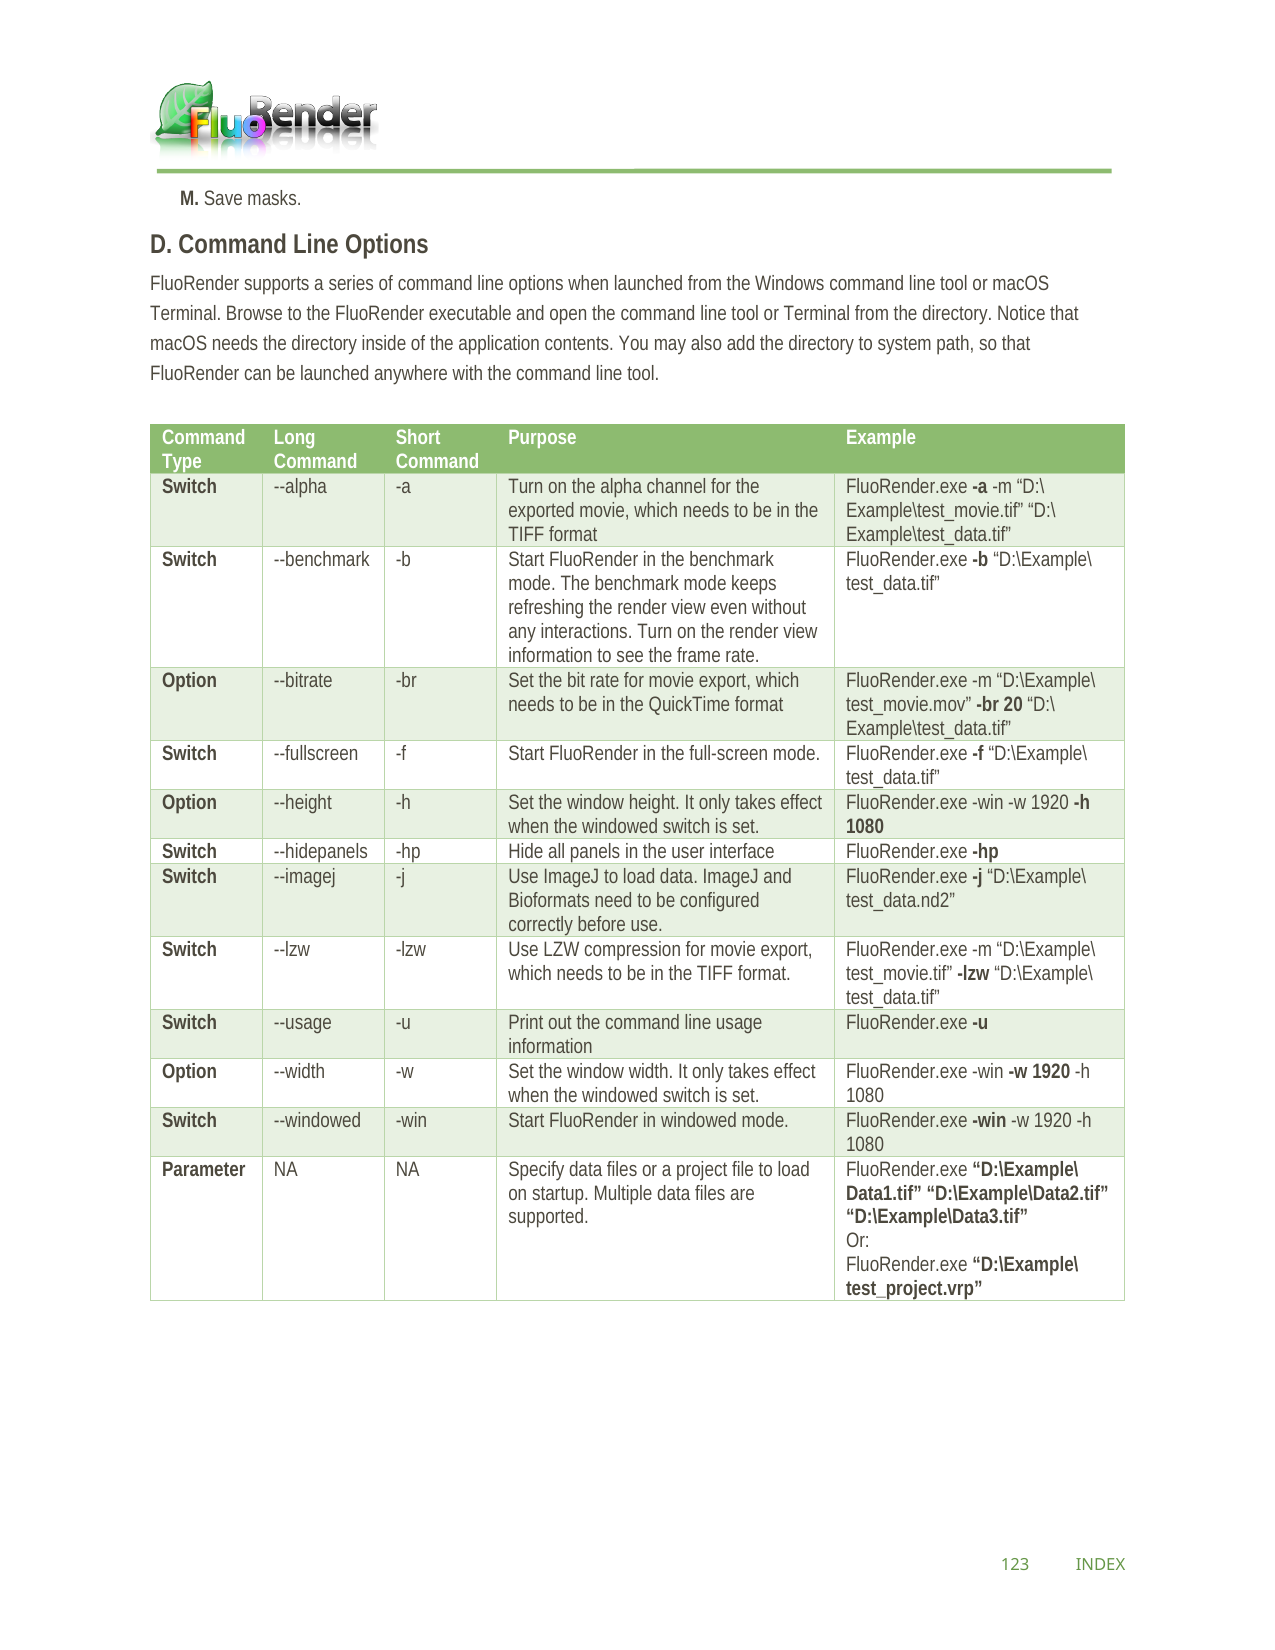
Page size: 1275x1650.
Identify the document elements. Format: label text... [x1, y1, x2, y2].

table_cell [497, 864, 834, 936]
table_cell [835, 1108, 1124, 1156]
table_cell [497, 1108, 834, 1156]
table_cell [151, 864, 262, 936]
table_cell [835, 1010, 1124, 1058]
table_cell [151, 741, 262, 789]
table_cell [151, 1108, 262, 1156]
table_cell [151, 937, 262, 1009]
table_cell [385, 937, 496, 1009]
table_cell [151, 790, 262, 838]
text M. Save masks. [180, 185, 1125, 209]
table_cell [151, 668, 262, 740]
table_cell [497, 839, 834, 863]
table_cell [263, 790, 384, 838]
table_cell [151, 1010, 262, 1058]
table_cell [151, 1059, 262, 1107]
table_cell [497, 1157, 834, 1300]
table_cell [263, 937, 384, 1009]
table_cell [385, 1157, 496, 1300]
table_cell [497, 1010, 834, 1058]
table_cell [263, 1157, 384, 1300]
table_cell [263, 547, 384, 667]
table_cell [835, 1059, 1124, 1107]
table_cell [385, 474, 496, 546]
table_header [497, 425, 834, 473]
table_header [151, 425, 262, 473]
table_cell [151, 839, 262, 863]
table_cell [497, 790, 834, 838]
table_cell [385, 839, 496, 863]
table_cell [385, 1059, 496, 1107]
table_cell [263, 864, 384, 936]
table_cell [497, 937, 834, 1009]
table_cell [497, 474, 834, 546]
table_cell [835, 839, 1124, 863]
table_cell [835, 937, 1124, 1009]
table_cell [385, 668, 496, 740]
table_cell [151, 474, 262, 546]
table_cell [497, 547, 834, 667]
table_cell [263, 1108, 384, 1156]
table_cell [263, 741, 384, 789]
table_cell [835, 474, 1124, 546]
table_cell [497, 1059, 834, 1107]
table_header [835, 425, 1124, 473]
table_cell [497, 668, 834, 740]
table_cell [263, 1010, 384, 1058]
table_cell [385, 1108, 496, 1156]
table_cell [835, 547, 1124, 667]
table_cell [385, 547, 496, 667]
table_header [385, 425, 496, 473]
picture [150, 75, 379, 162]
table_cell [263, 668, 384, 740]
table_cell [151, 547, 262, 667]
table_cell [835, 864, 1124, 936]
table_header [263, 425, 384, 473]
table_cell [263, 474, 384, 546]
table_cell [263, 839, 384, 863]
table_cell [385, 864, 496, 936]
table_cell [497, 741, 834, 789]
subtitle D. Command Line Options [150, 228, 1125, 259]
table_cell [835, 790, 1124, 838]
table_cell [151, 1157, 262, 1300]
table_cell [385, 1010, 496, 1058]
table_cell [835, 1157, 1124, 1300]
text FluoRender supports a series of command line options when launched from the Windows command line tool or macOS Terminal. Browse to the FluoRender executable and open the command line tool or Terminal from the directory. Notice that macOS needs the directory inside of the application contents. You may also add the directory to system path, so that FluoRender can be launched anywhere with the command line tool. [150, 271, 1125, 385]
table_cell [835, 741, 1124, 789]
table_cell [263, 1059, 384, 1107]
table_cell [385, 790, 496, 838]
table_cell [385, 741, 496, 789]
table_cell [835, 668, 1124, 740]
